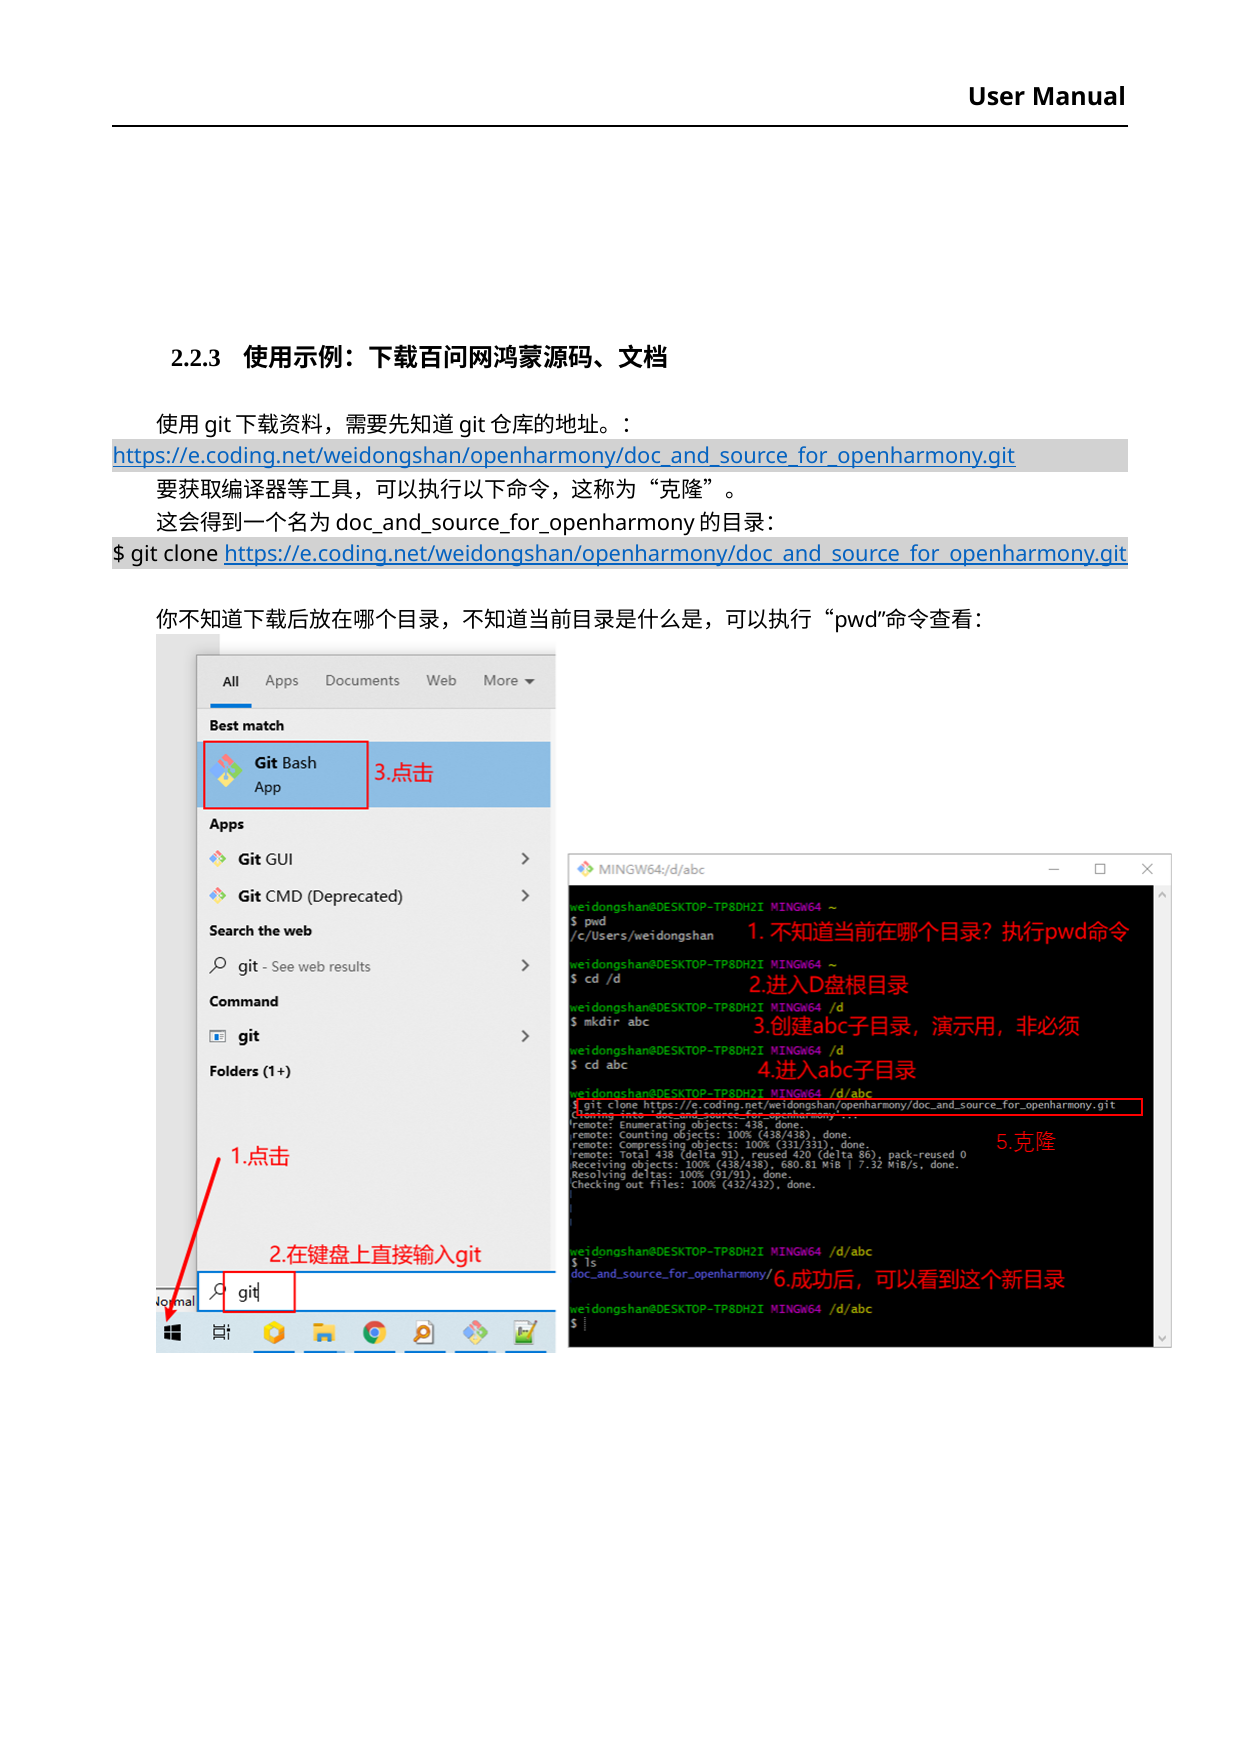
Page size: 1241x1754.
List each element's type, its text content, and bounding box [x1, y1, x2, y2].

subtitle 2.2.3 使用示例：下载百问网鸿蒙源码、文档 [112, 323, 1128, 388]
text https://e.coding.net/weidongshan/openharmony/doc_and_source_for_openharmony.git [112, 439, 1128, 472]
text 要获取编译器等工具，可以执行以下命令，这称为“克隆”。 [112, 472, 1128, 504]
picture [156, 634, 1172, 1353]
text $ git clone https://e.coding.net/weidongshan/openharmony/doc_and_source_for_openharmony.git [112, 537, 1128, 569]
text 这会得到一个名为doc_and_source_for_openharmony的目录： [112, 504, 1128, 537]
text 使用git下载资料，需要先知道git仓库的地址。： [112, 407, 1128, 439]
text 你不知道下载后放在哪个目录，不知道当前目录是什么是，可以执行“pwd”命令查看： [112, 602, 1128, 634]
